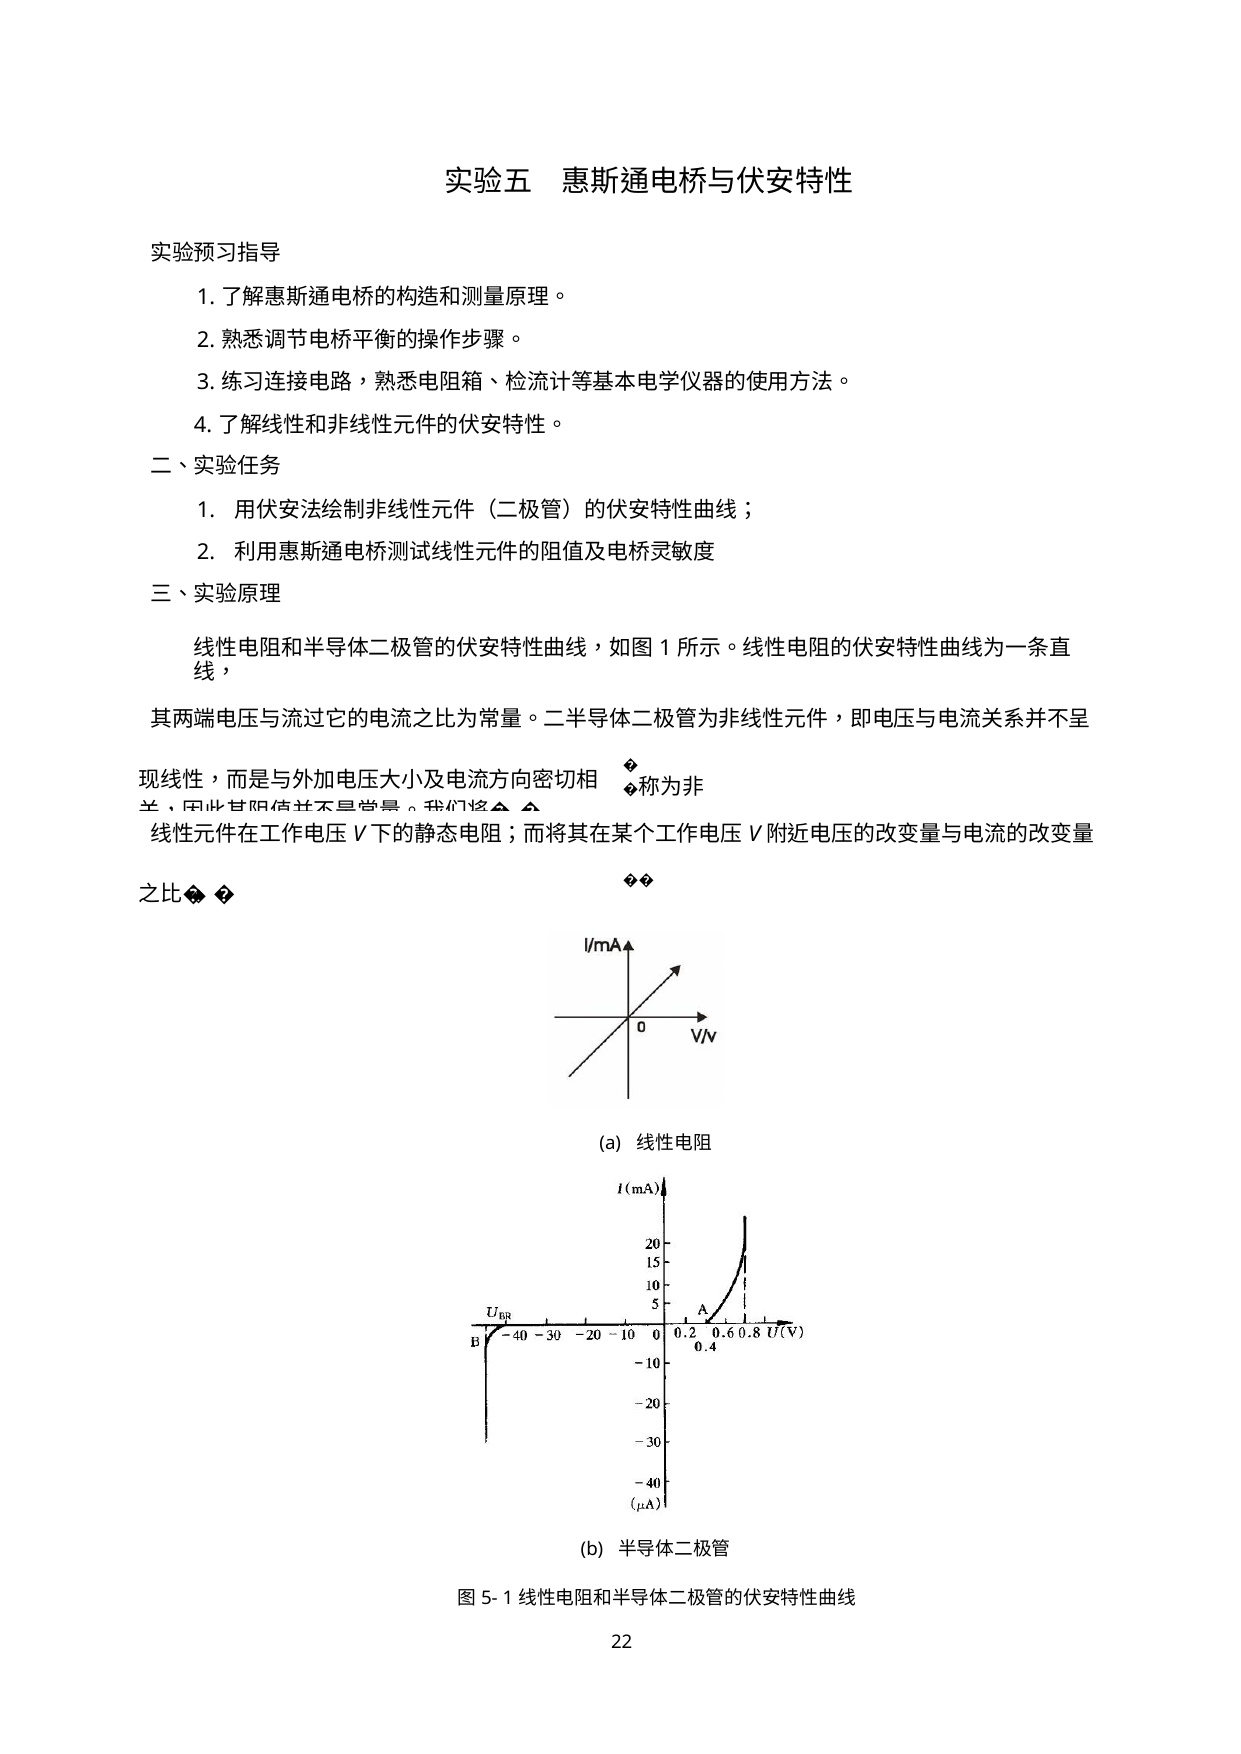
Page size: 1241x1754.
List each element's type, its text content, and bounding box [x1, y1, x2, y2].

text (a) 线性电阻 [599, 1133, 1111, 1153]
text 22 [611, 1632, 1111, 1653]
table_header 之比�� � [139, 859, 619, 920]
text 4. 了解线性和非线性元件的伏安特性。 [194, 413, 1111, 437]
picture [458, 1174, 813, 1515]
text 3. 练习连接电路，熟悉电阻箱、检流计等基本电学仪器的使用方法。 [197, 370, 1111, 394]
text 实验预习指导 [150, 243, 1111, 265]
text 1. 了解惠斯通电桥的构造和测量原理。 [197, 285, 1111, 309]
table_header 现线性，而是与外加电压大小及电流方向密切相关，因此其阻值并不是常量。我们将�� � [139, 744, 619, 811]
text 线性电阻和半导体二极管的伏安特性曲线，如图 1 所示。线性电阻的伏安特性曲线为一条直线， [194, 636, 1111, 684]
text 2. 利用惠斯通电桥测试线性元件的阻值及电桥灵敏度 [197, 540, 1111, 564]
text 其两端电压与流过它的电流之比为常量。二半导体二极管为非线性元件，即电压与电流关系并不呈 [150, 709, 1111, 731]
text 三、实验原理 [150, 583, 1111, 605]
text 1. 用伏安法绘制非线性元件（二极管）的伏安特性曲线； [197, 498, 1111, 522]
text (b) 半导体二极管 [580, 1538, 1111, 1559]
text 图 5- 1 线性电阻和半导体二极管的伏安特性曲线 [150, 1587, 855, 1608]
table_header � �称为非 [620, 744, 1100, 811]
text 线性元件在工作电压 V 下的静态电阻；而将其在某个工作电压 V 附近电压的改变量与电流的改变量 [150, 822, 1111, 846]
table_header �� [620, 859, 1100, 920]
text 实验五 惠斯通电桥与伏安特性 [444, 168, 1111, 197]
text 二、实验任务 [150, 456, 1111, 478]
picture [547, 931, 725, 1108]
text 2. 熟悉调节电桥平衡的操作步骤。 [197, 328, 1111, 352]
